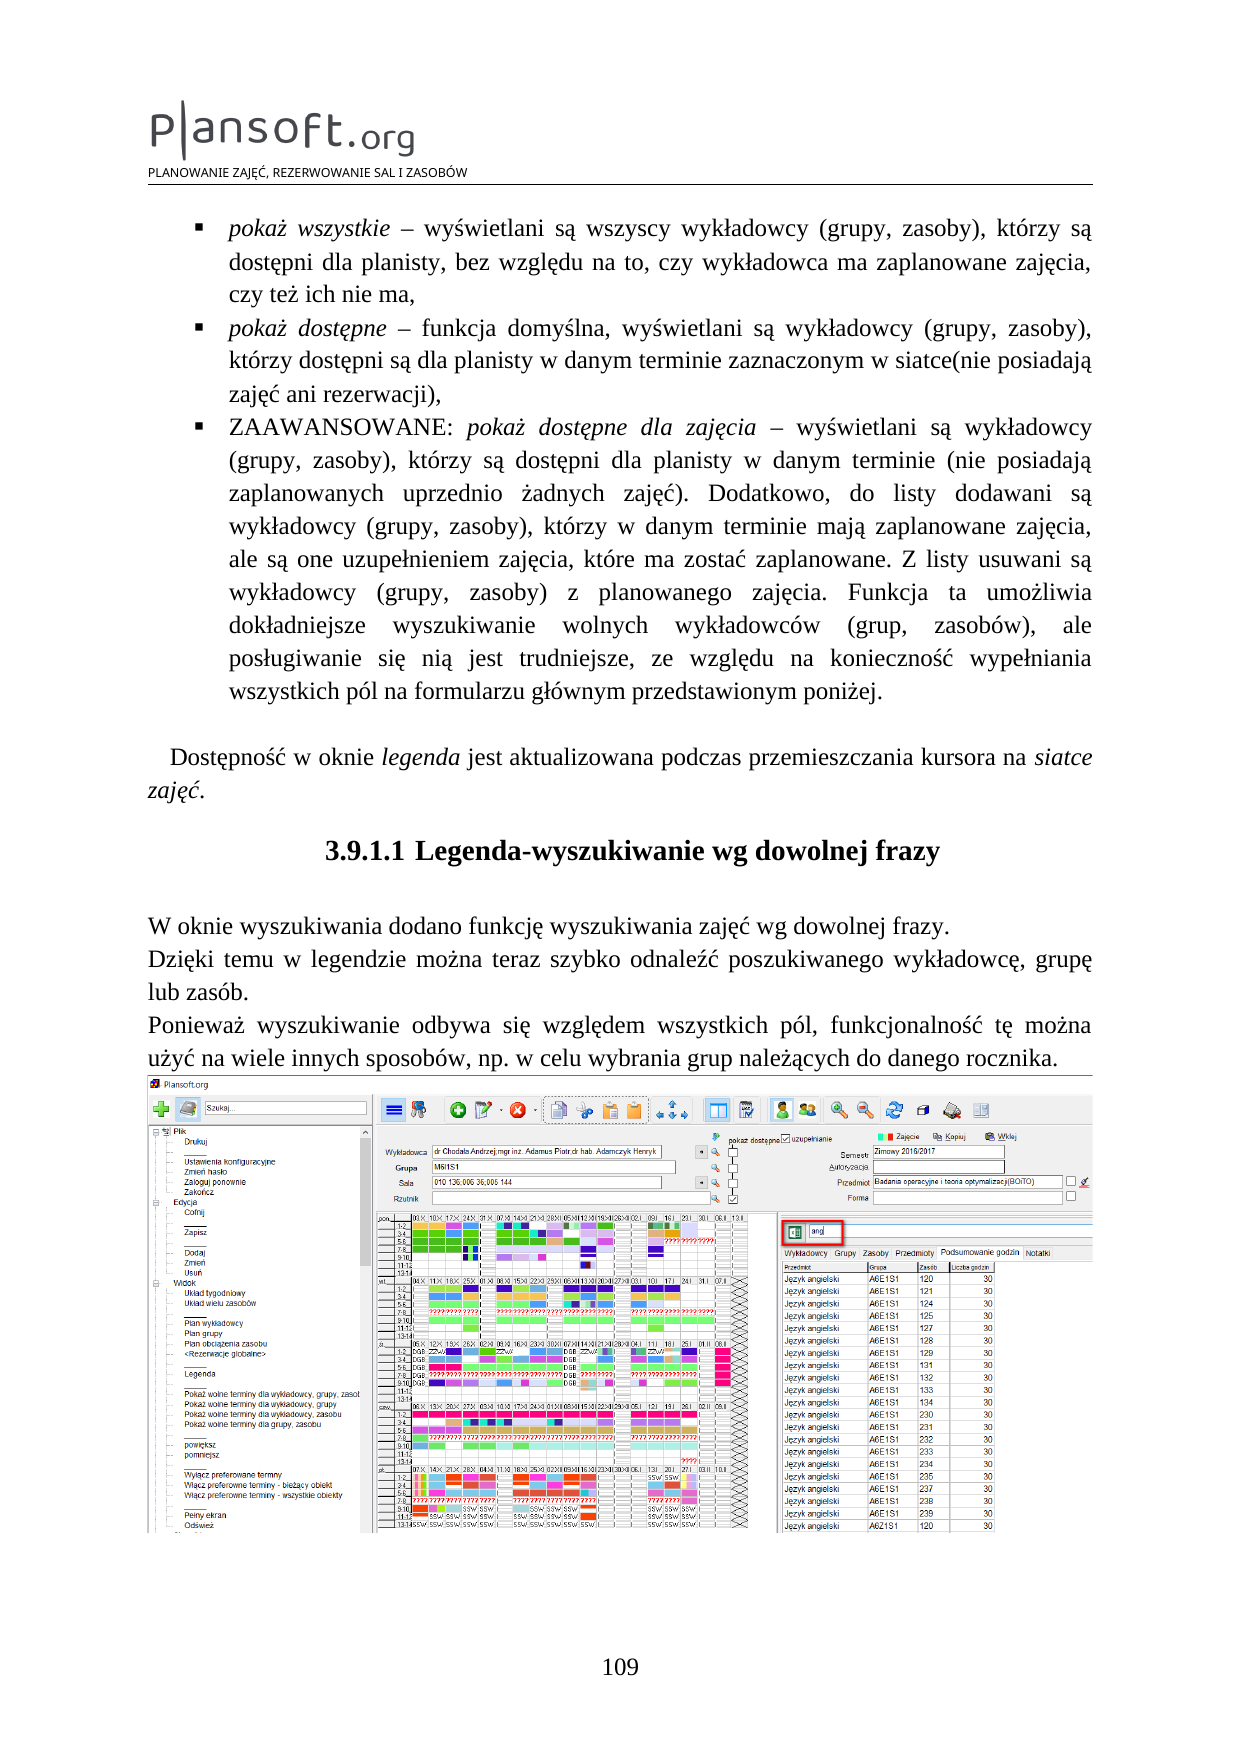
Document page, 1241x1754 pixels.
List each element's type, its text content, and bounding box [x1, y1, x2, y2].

text Dzięki temu w legendzie można teraz szybko odnaleźć poszukiwanego wykładowcę, grupę lub zasób. [148, 944, 1093, 1006]
picture [147, 73, 418, 165]
picture [147, 1075, 1093, 1533]
subtitle Legenda-wyszukiwanie wg dowolnej frazy [325, 833, 1093, 866]
list pokaż dostępne – funkcja domyślna, wyświetlani są wykładowcy (grupy, zasoby), którzy dostępni są dla planisty w danym terminie zaznaczonym w siatce(nie posiadają zajęć ani rezerwacji), [193, 313, 1093, 407]
text W oknie wyszukiwania dodano funkcję wyszukiwania zajęć wg dowolnej frazy. [148, 911, 1093, 939]
list pokaż wszystkie – wyświetlani są wszyscy wykładowcy (grupy, zasoby), którzy są dostępni dla planisty, bez względu na to, czy wykładowca ma zaplanowane zajęcia, czy też ich nie ma, [193, 213, 1093, 308]
list ZAAWANSOWANE: pokaż dostępne dla zajęcia – wyświetlani są wykładowcy (grupy, zasoby), którzy są dostępni dla planisty w danym terminie (nie posiadają zaplanowanych uprzednio żadnych zajęć). Dodatkowo, do listy dodawani są wykładowcy (grupy, zasoby), którzy w danym terminie mają zaplanowane zajęcia, ale są one uzupełnieniem zajęcia, które ma zostać zaplanowane. Z listy usuwani są wykładowcy (grupy, zasoby) z planowanego zajęcia. Funkcja ta umożliwia dokładniejsze wyszukiwanie wolnych wykładowców (grup, zasobów), ale posługiwanie się nią jest trudniejsze, ze względu na konieczność wypełniania wszystkich pól na formularzu głównym przedstawionym poniżej. [193, 412, 1093, 704]
text Ponieważ wyszukiwanie odbywa się względem wszystkich pól, funkcjonalność tę można użyć na wiele innych sposobów, np. w celu wybrania grup należących do danego rocznika. [148, 1010, 1093, 1072]
text Dostępność w oknie legenda jest aktualizowana podczas przemieszczania kursora na siatce zajęć. [148, 742, 1093, 804]
